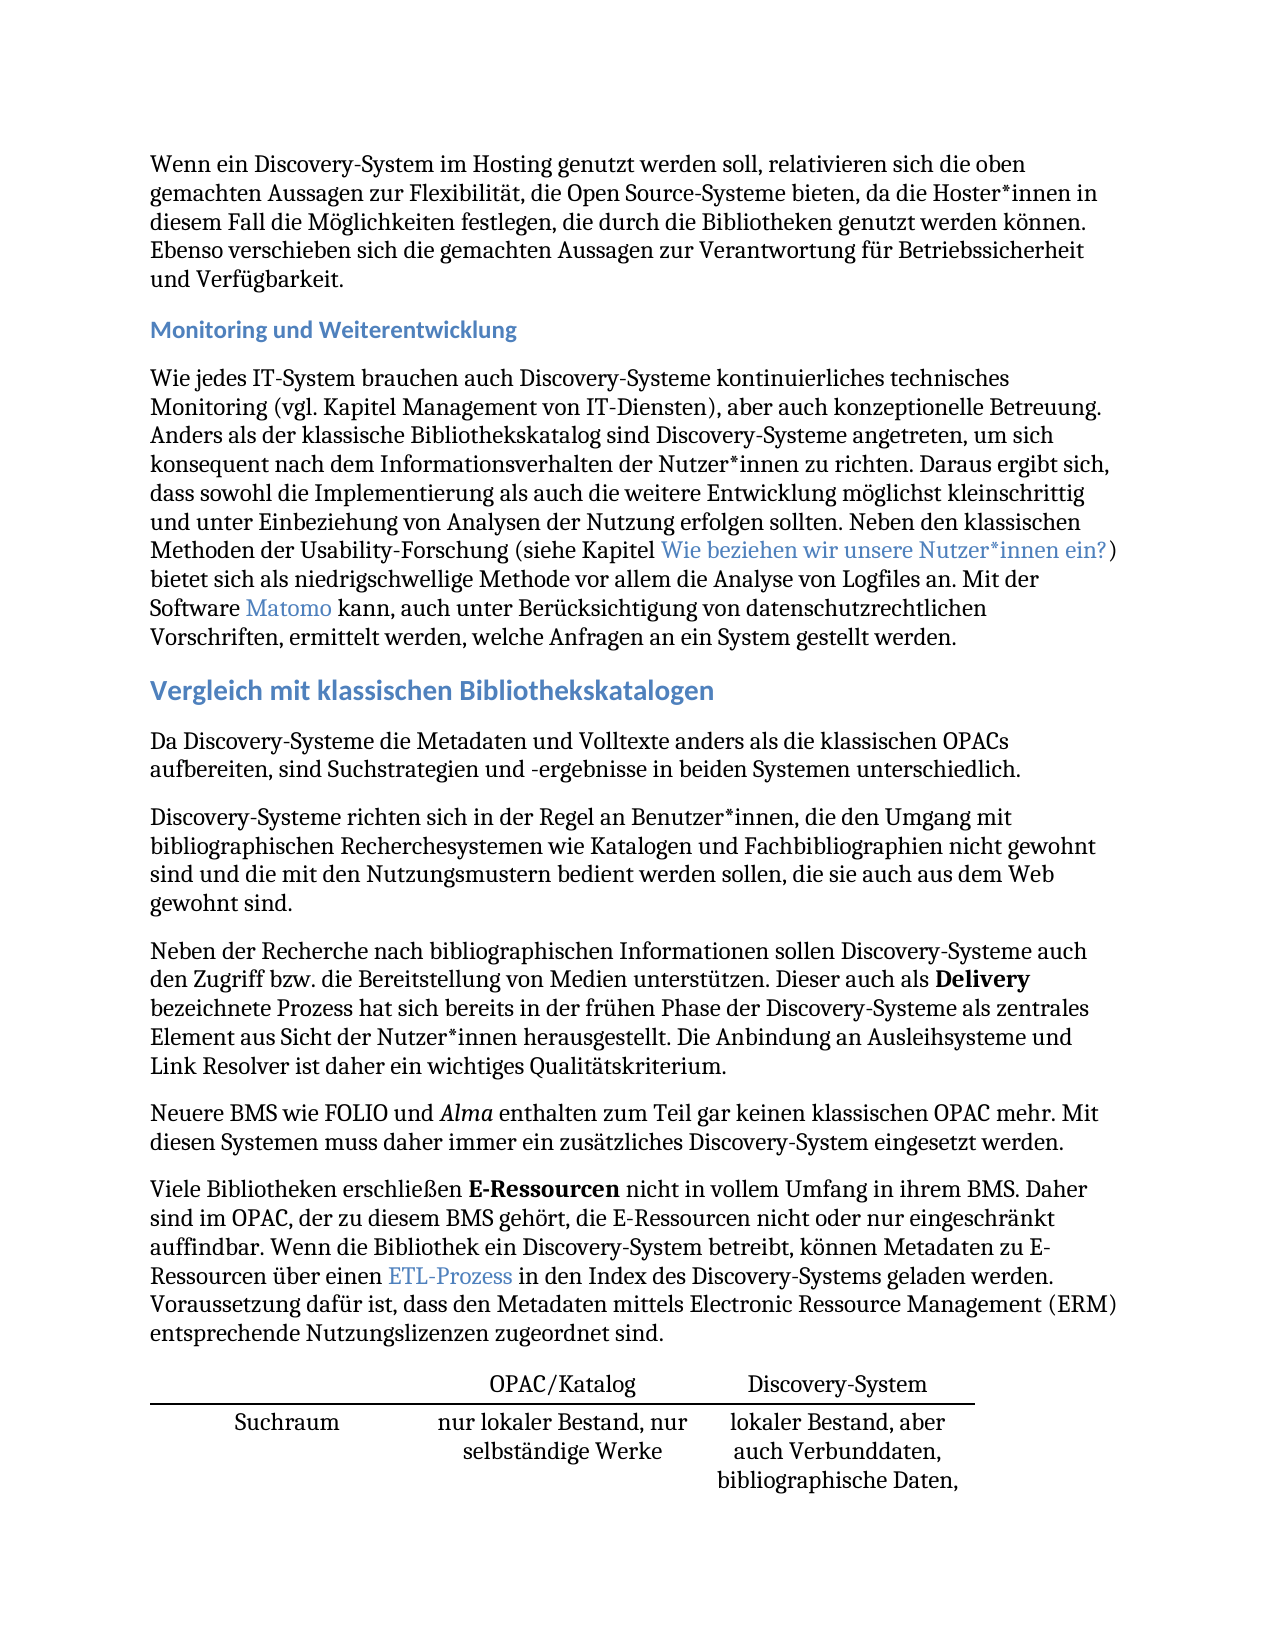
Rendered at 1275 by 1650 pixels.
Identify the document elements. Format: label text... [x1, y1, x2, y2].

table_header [139, 1367, 1114, 1494]
subtitle Vergleich mit klassischen Bibliothekskatalogen [150, 672, 1125, 708]
subtitle Monitoring und Weiterentwicklung [150, 314, 1125, 345]
text Wie jedes IT-System brauchen auch Discovery-Systeme kontinuierliches technisches Monitoring (vgl. Kapitel Management von IT-Diensten), aber auch konzeptionelle Betreuung. Anders als der klassische Bibliothekskatalog sind Discovery-Systeme angetreten, um sich konsequent nach dem Informationsverhalten der Nutzer*innen zu richten. Daraus ergibt sich, dass sowohl die Implementierung als auch die weitere Entwicklung möglichst kleinschrittig und unter Einbeziehung von Analysen der Nutzung erfolgen sollten. Neben den klassischen Methoden der Usability-Forschung (siehe Kapitel Wie beziehen wir unsere Nutzer*innen ein?) bietet sich als niedrigschwellige Methode vor allem die Analyse von Logfiles an. Mit der Software Matomo kann, auch unter Berücksichtigung von datenschutzrechtlichen Vorschriften, ermittelt werden, welche Anfragen an ein System gestellt werden. [150, 364, 1125, 651]
text Neben der Recherche nach bibliographischen Informationen sollen Discovery-Systeme auch den Zugriff bzw. die Bereitstellung von Medien unterstützen. Dieser auch als Delivery bezeichnete Prozess hat sich bereits in der frühen Phase der Discovery-Systeme als zentrales Element aus Sicht der Nutzer*innen herausgestellt. Die Anbindung an Ausleihsysteme und Link Resolver ist daher ein wichtiges Qualitätskriterium. [150, 937, 1125, 1080]
text Viele Bibliotheken erschließen E-Ressourcen nicht in vollem Umfang in ihrem BMS. Daher sind im OPAC, der zu diesem BMS gehört, die E-Ressourcen nicht oder nur eingeschränkt auffindbar. Wenn die Bibliothek ein Discovery-System betreibt, können Metadaten zu E-Ressourcen über einen ETL-Prozess in den Index des Discovery-Systems geladen werden. Voraussetzung dafür ist, dass den Metadaten mittels Electronic Ressource Management (ERM) entsprechende Nutzungslizenzen zugeordnet sind. [150, 1175, 1125, 1348]
text Wenn ein Discovery-System im Hosting genutzt werden soll, relativieren sich die oben gemachten Aussagen zur Flexibilität, die Open Source-Systeme bieten, da die Hoster*innen in diesem Fall die Möglichkeiten festlegen, die durch die Bibliotheken genutzt werden können. Ebenso verschieben sich die gemachten Aussagen zur Verantwortung für Betriebssicherheit und Verfügbarkeit. [150, 150, 1125, 294]
text Neuere BMS wie FOLIO und Alma enthalten zum Teil gar keinen klassischen OPAC mehr. Mit diesen Systemen muss daher immer ein zusätzliches Discovery-System eingesetzt werden. [150, 1099, 1125, 1157]
text Da Discovery-Systeme die Metadaten und Volltexte anders als die klassischen OPACs aufbereiten, sind Suchstrategien und -ergebnisse in beiden Systemen unterschiedlich. [150, 727, 1125, 784]
text Discovery-Systeme richten sich in der Regel an Benutzer*innen, die den Umgang mit bibliographischen Recherchesystemen wie Katalogen und Fachbibliographien nicht gewohnt sind und die mit den Nutzungsmustern bedient werden sollen, die sie auch aus dem Web gewohnt sind. [150, 803, 1125, 918]
